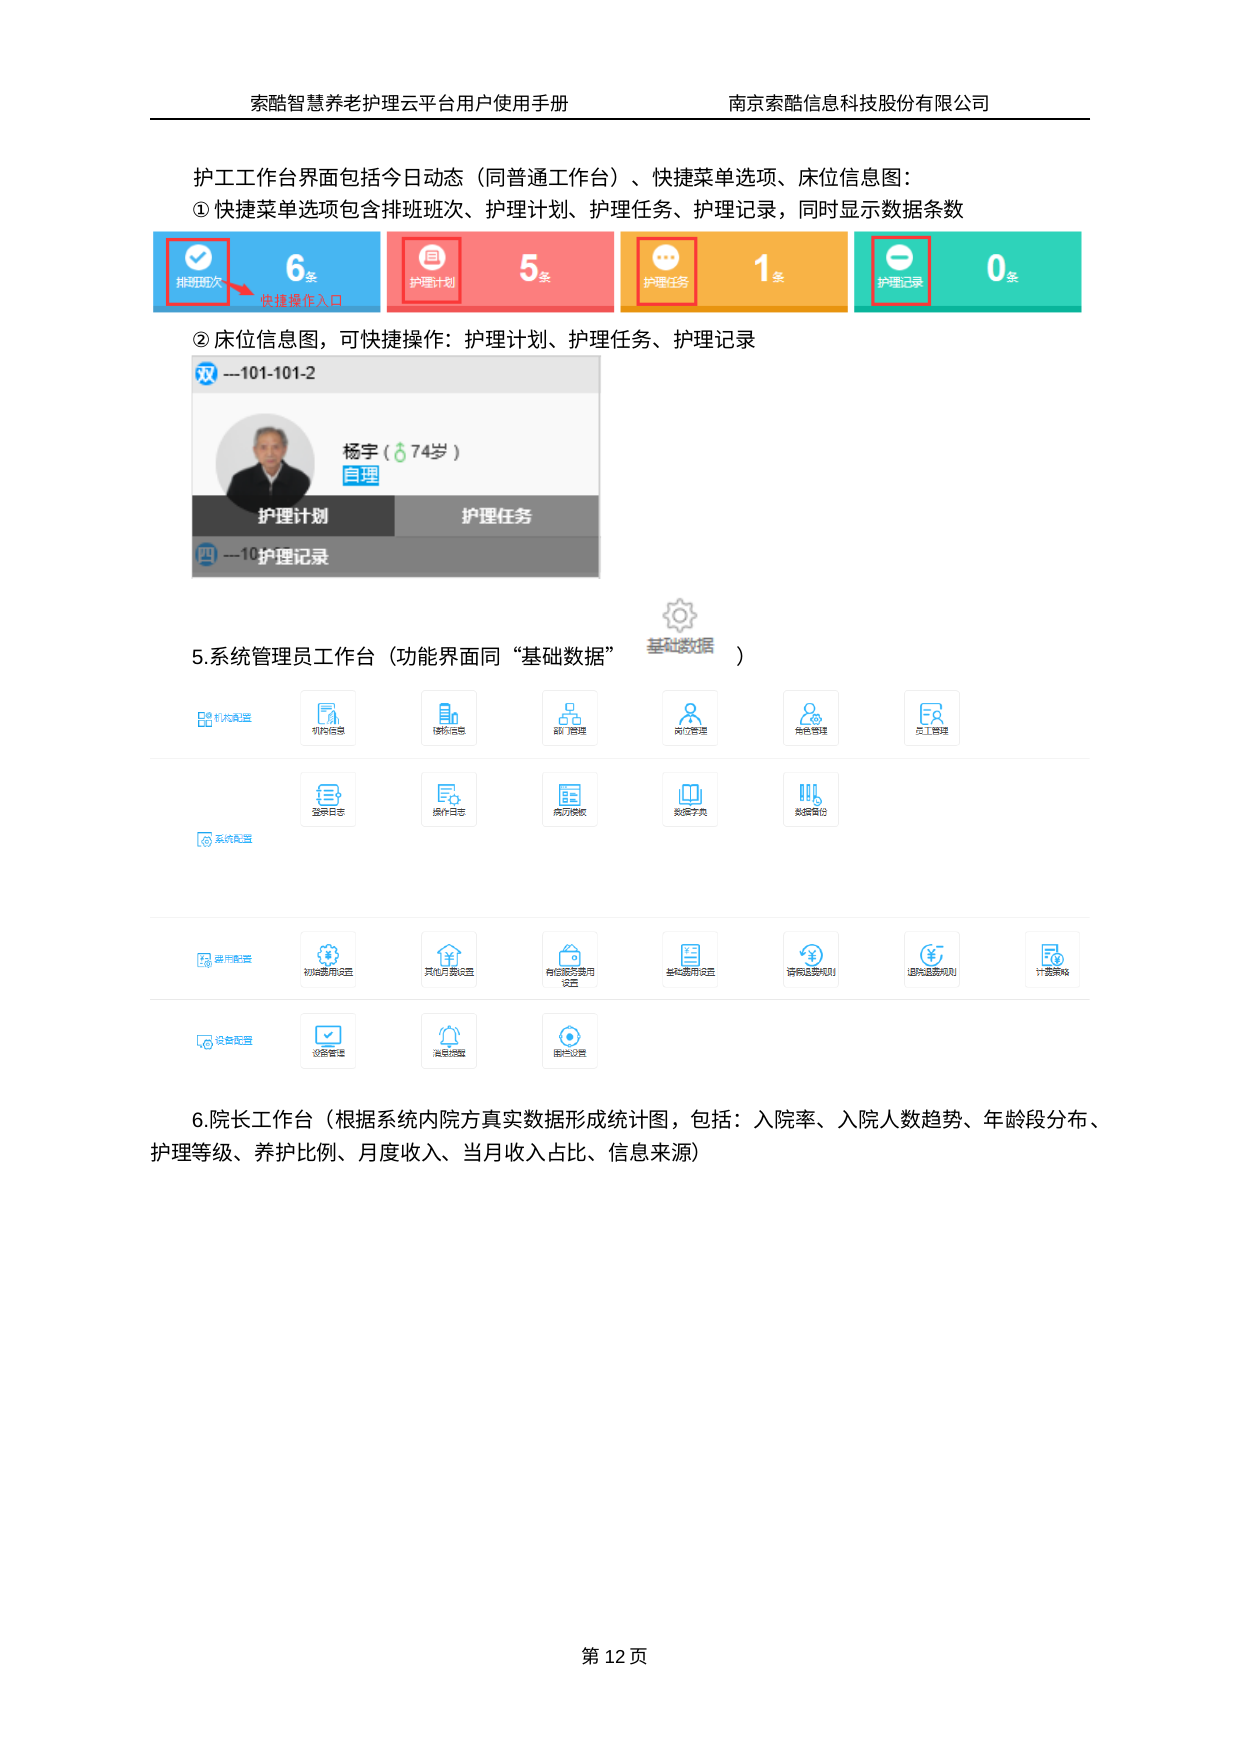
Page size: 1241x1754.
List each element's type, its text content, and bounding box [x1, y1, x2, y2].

picture [191, 355, 602, 579]
picture [150, 680, 1090, 1077]
text ①快捷菜单选项包含排班班次、护理计划、护理任务、护理记录，同时显示数据条数 [150, 192, 1090, 225]
list 系统管理员工作台（功能界面同“基础数据”） [150, 582, 1090, 680]
picture [150, 225, 1089, 320]
text 护工工作台界面包括今日动态（同普通工作台）、快捷菜单选项、床位信息图： [150, 160, 1090, 192]
list 院长工作台（根据系统内院方真实数据形成统计图，包括：入院率、入院人数趋势、年龄段分布、护理等级、养护比例、月度收入、当月收入占比、信息来源） [150, 1102, 1090, 1167]
text ②床位信息图，可快捷操作：护理计划、护理任务、护理记录 [192, 322, 1090, 355]
picture [625, 592, 737, 665]
